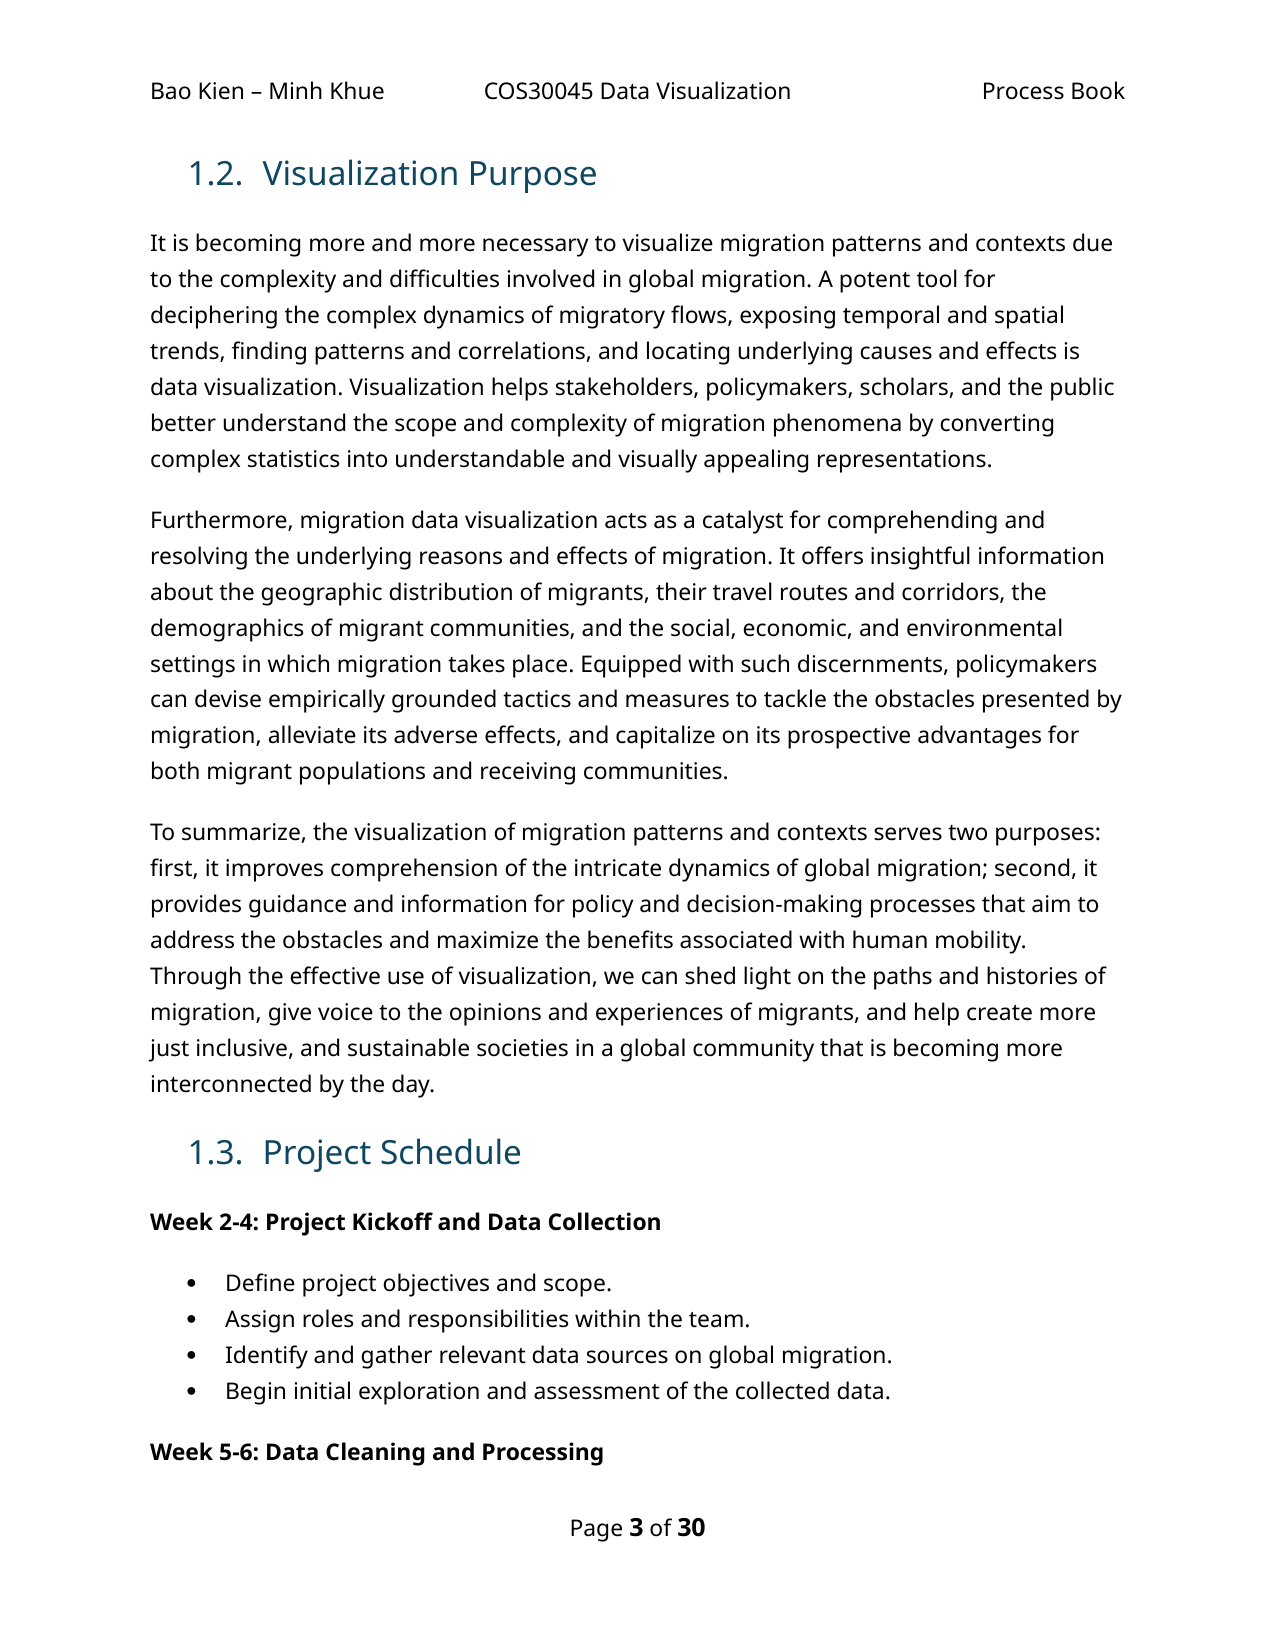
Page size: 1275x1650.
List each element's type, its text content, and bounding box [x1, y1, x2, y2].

subtitle Visualization Purpose [187, 150, 1125, 195]
text Furthermore, migration data visualization acts as a catalyst for comprehending and resolving the underlying reasons and effects of migration. It offers insightful information about the geographic distribution of migrants, their travel routes and corridors, the demographics of migrant communities, and the social, economic, and environmental settings in which migration takes place. Equipped with such discernments, policymakers can devise empirically grounded tactics and measures to tackle the obstacles presented by migration, alleviate its adverse effects, and capitalize on its prospective advantages for both migrant populations and receiving communities. [150, 504, 1125, 787]
list Assign roles and responsibilities within the team. [187, 1303, 1125, 1334]
text Week 5-6: Data Cleaning and Processing [150, 1436, 1125, 1467]
list Define project objectives and scope. [187, 1267, 1125, 1298]
list Identify and gather relevant data sources on global migration. [187, 1339, 1125, 1370]
text It is becoming more and more necessary to visualize migration patterns and contexts due to the complexity and difficulties involved in global migration. A potent tool for deciphering the complex dynamics of migratory flows, exposing temporal and spatial trends, finding patterns and correlations, and locating underlying causes and effects is data visualization. Visualization helps stakeholders, policymakers, scholars, and the public better understand the scope and complexity of migration phenomena by converting complex statistics into understandable and visually appealing representations. [150, 227, 1125, 474]
subtitle Project Schedule [187, 1129, 1125, 1174]
text Week 2-4: Project Kickoff and Data Collection [150, 1206, 1125, 1237]
text To summarize, the visualization of migration patterns and contexts serves two purposes: first, it improves comprehension of the intricate dynamics of global migration; second, it provides guidance and information for policy and decision-making processes that aim to address the obstacles and maximize the benefits associated with human mobility. Through the effective use of visualization, we can shed light on the paths and histories of migration, give voice to the opinions and experiences of migrants, and help create more just inclusive, and sustainable societies in a global community that is becoming more interconnected by the day. [150, 816, 1125, 1099]
list Begin initial exploration and assessment of the collected data. [187, 1375, 1125, 1406]
